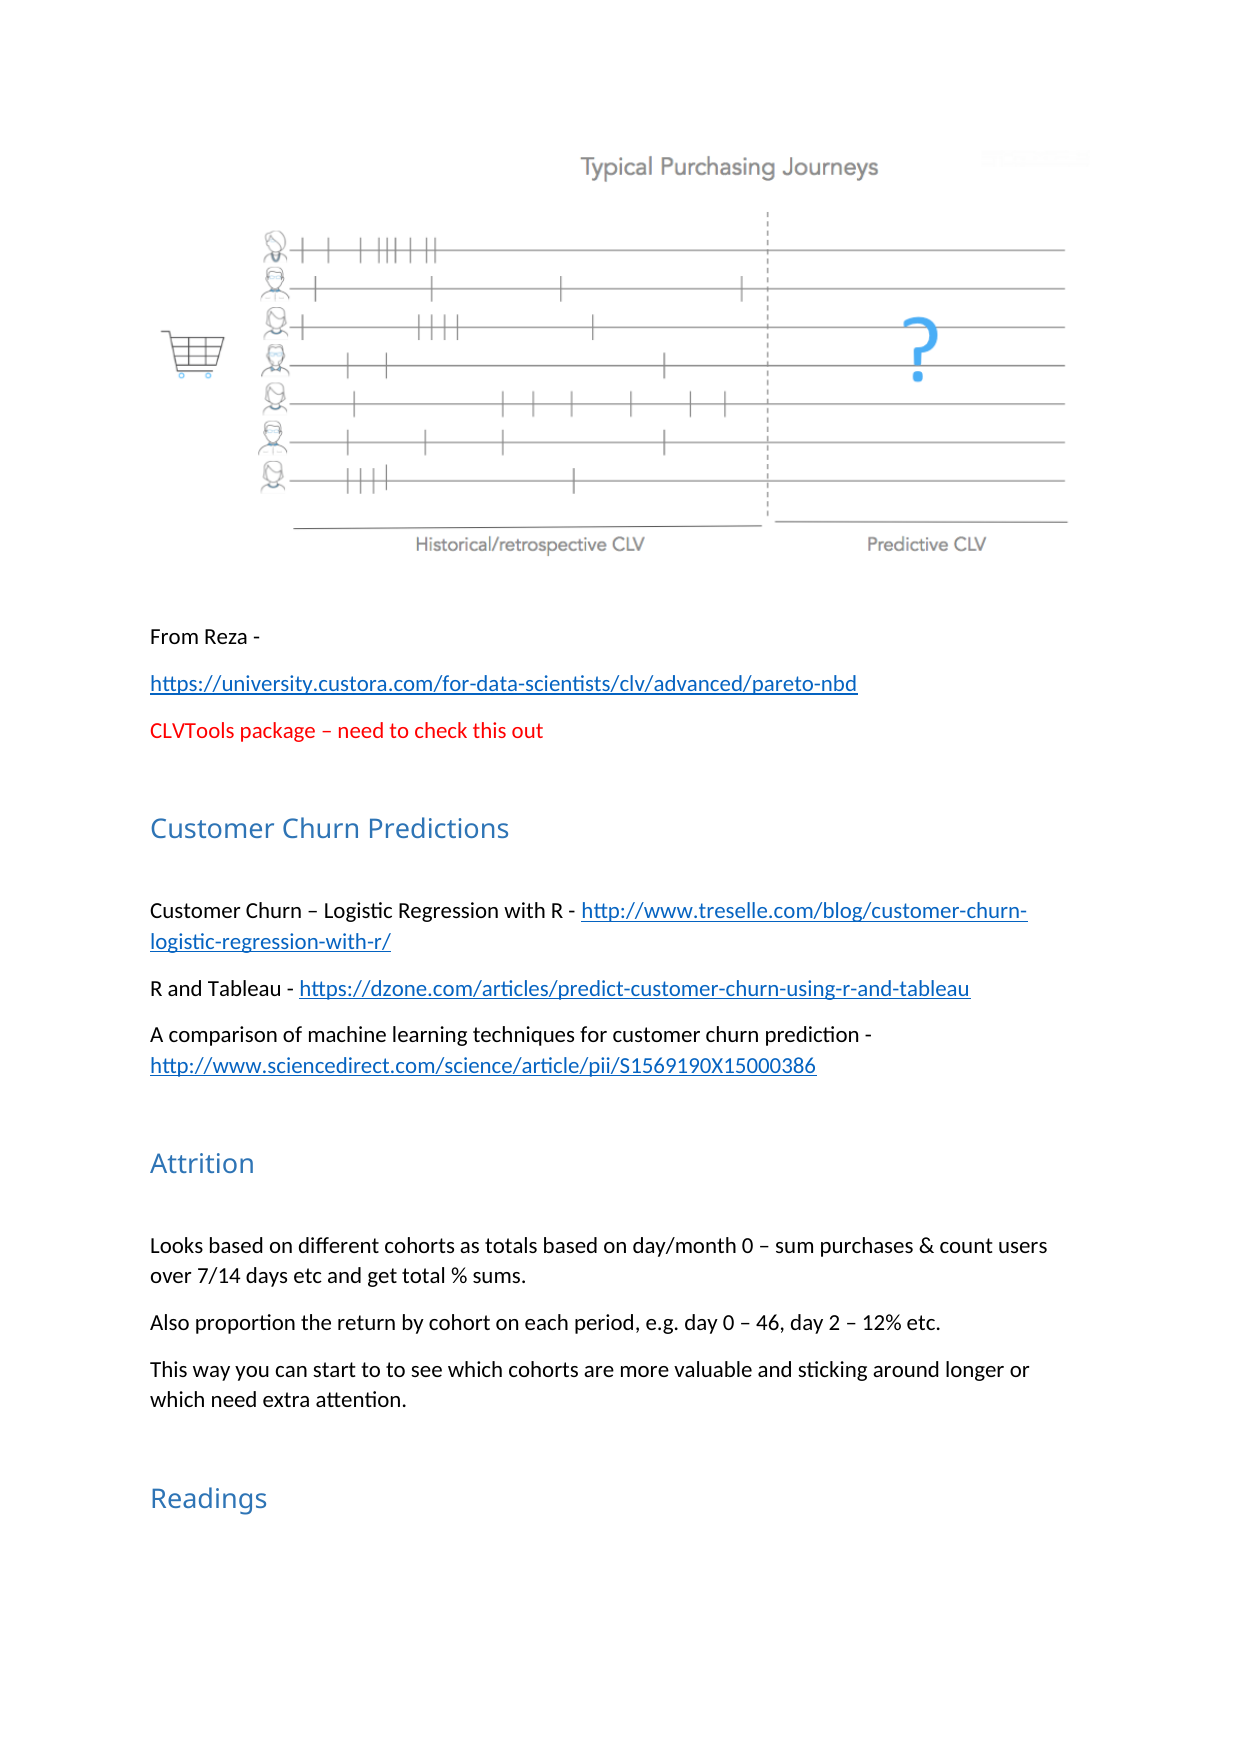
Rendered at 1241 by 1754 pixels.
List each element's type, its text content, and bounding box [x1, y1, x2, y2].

text Customer Churn – Logistic Regression with R - http://www.treselle.com/blog/customer-churn-logistic-regression-with-r/ [150, 897, 1090, 955]
text From Reza - [150, 622, 1090, 651]
text A comparison of machine learning techniques for customer churn prediction - http://www.sciencedirect.com/science/article/pii/S1569190X15000386 [150, 1021, 1090, 1079]
subtitle Attrition [150, 1144, 1090, 1181]
text CLVTools package – need to check this out [150, 716, 1090, 744]
subtitle Readings [150, 1479, 1090, 1516]
text https://university.custora.com/for-data-scientists/clv/advanced/pareto-nbd [150, 669, 1090, 697]
text This way you can start to to see which cohorts are more valuable and sticking around longer or which need extra attention. [150, 1355, 1090, 1413]
text Also proportion the return by cohort on each period, e.g. day 0 – 46, day 2 – 12% etc. [150, 1308, 1090, 1336]
picture [150, 150, 1091, 557]
text Looks based on different cohorts as totals based on day/month 0 – sum purchases & count users over 7/14 days etc and get total % sums. [150, 1231, 1090, 1289]
subtitle Customer Churn Predictions [150, 810, 1090, 847]
text R and Tableau - https://dzone.com/articles/predict-customer-churn-using-r-and-tableau [150, 974, 1090, 1002]
